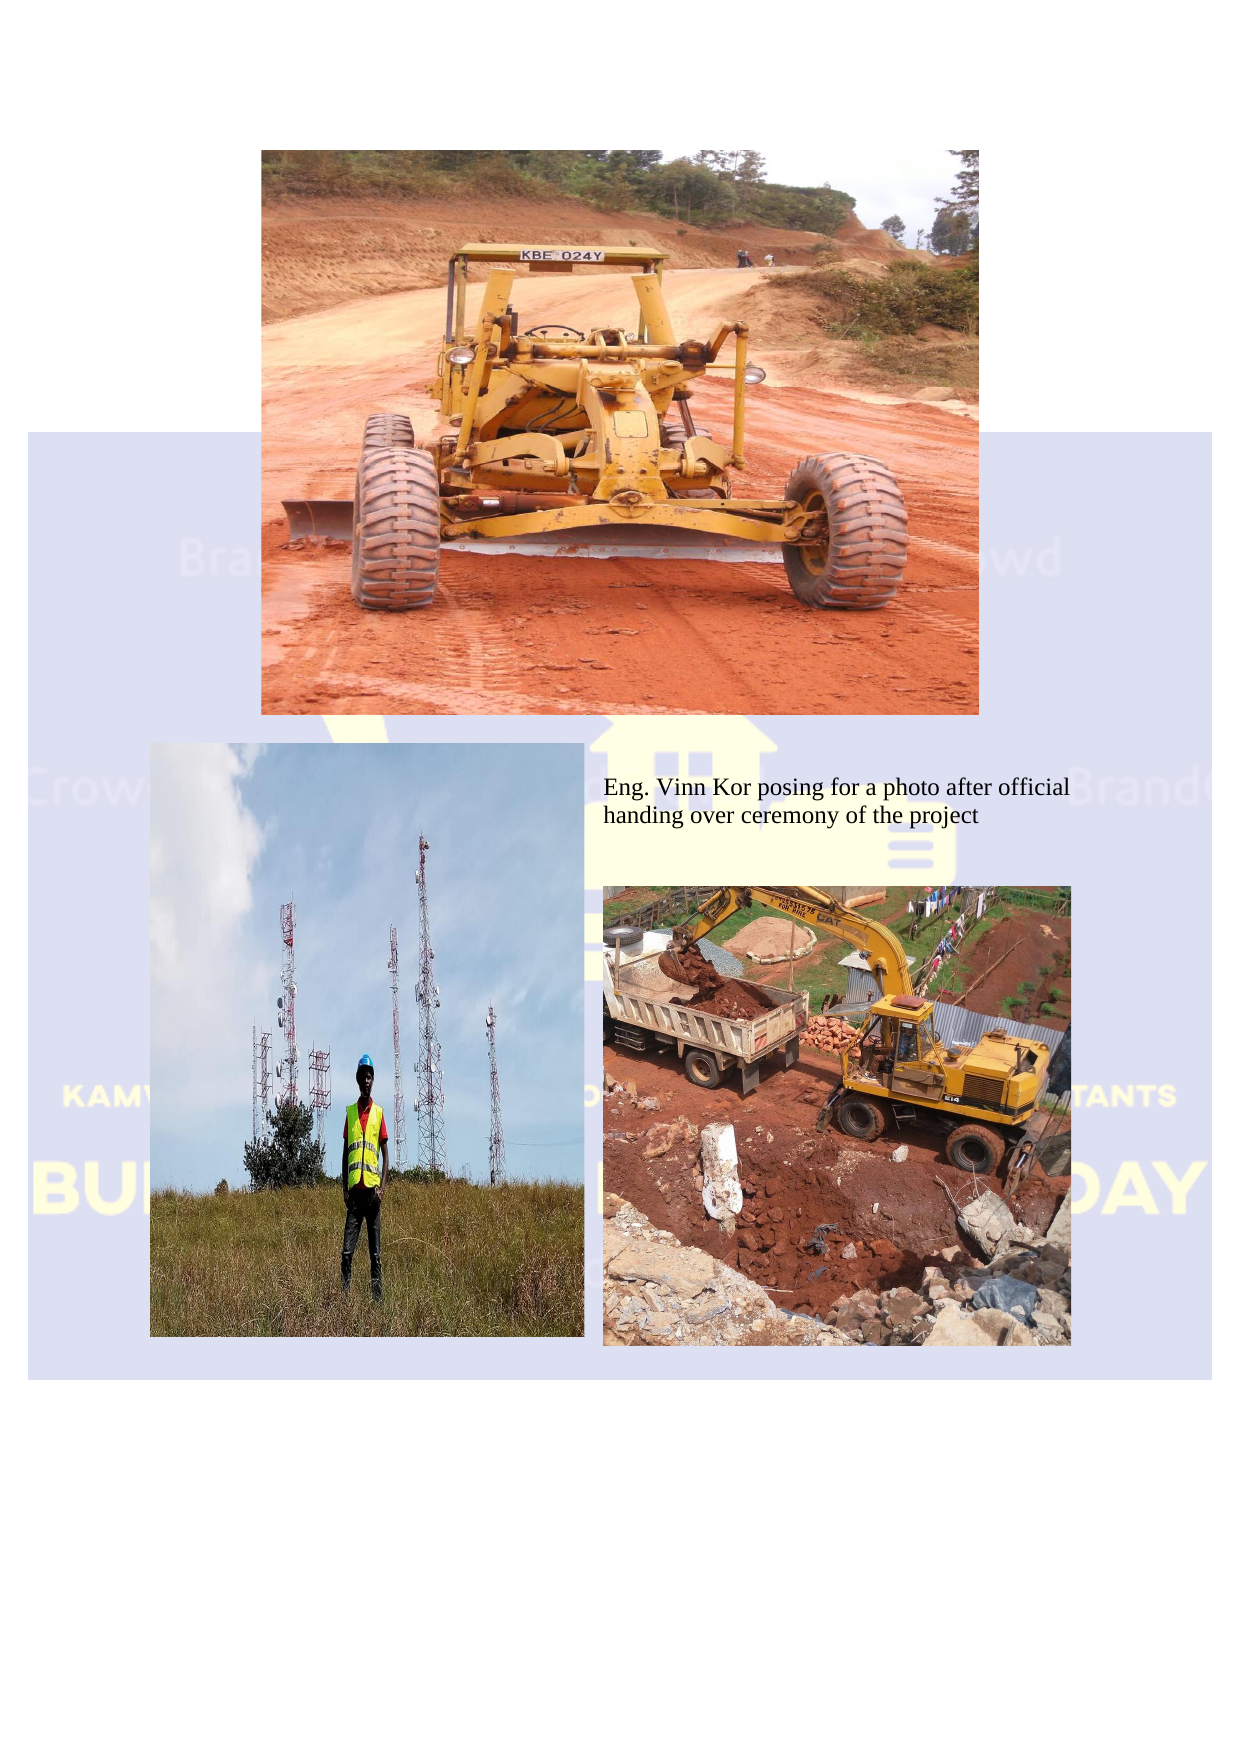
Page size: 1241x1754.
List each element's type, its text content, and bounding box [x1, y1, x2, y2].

picture [150, 743, 585, 1338]
text Eng. Vinn Kor posing for a photo after official handing over ceremony of the project [585, 772, 1090, 829]
picture [603, 886, 1072, 1346]
picture [261, 150, 979, 715]
